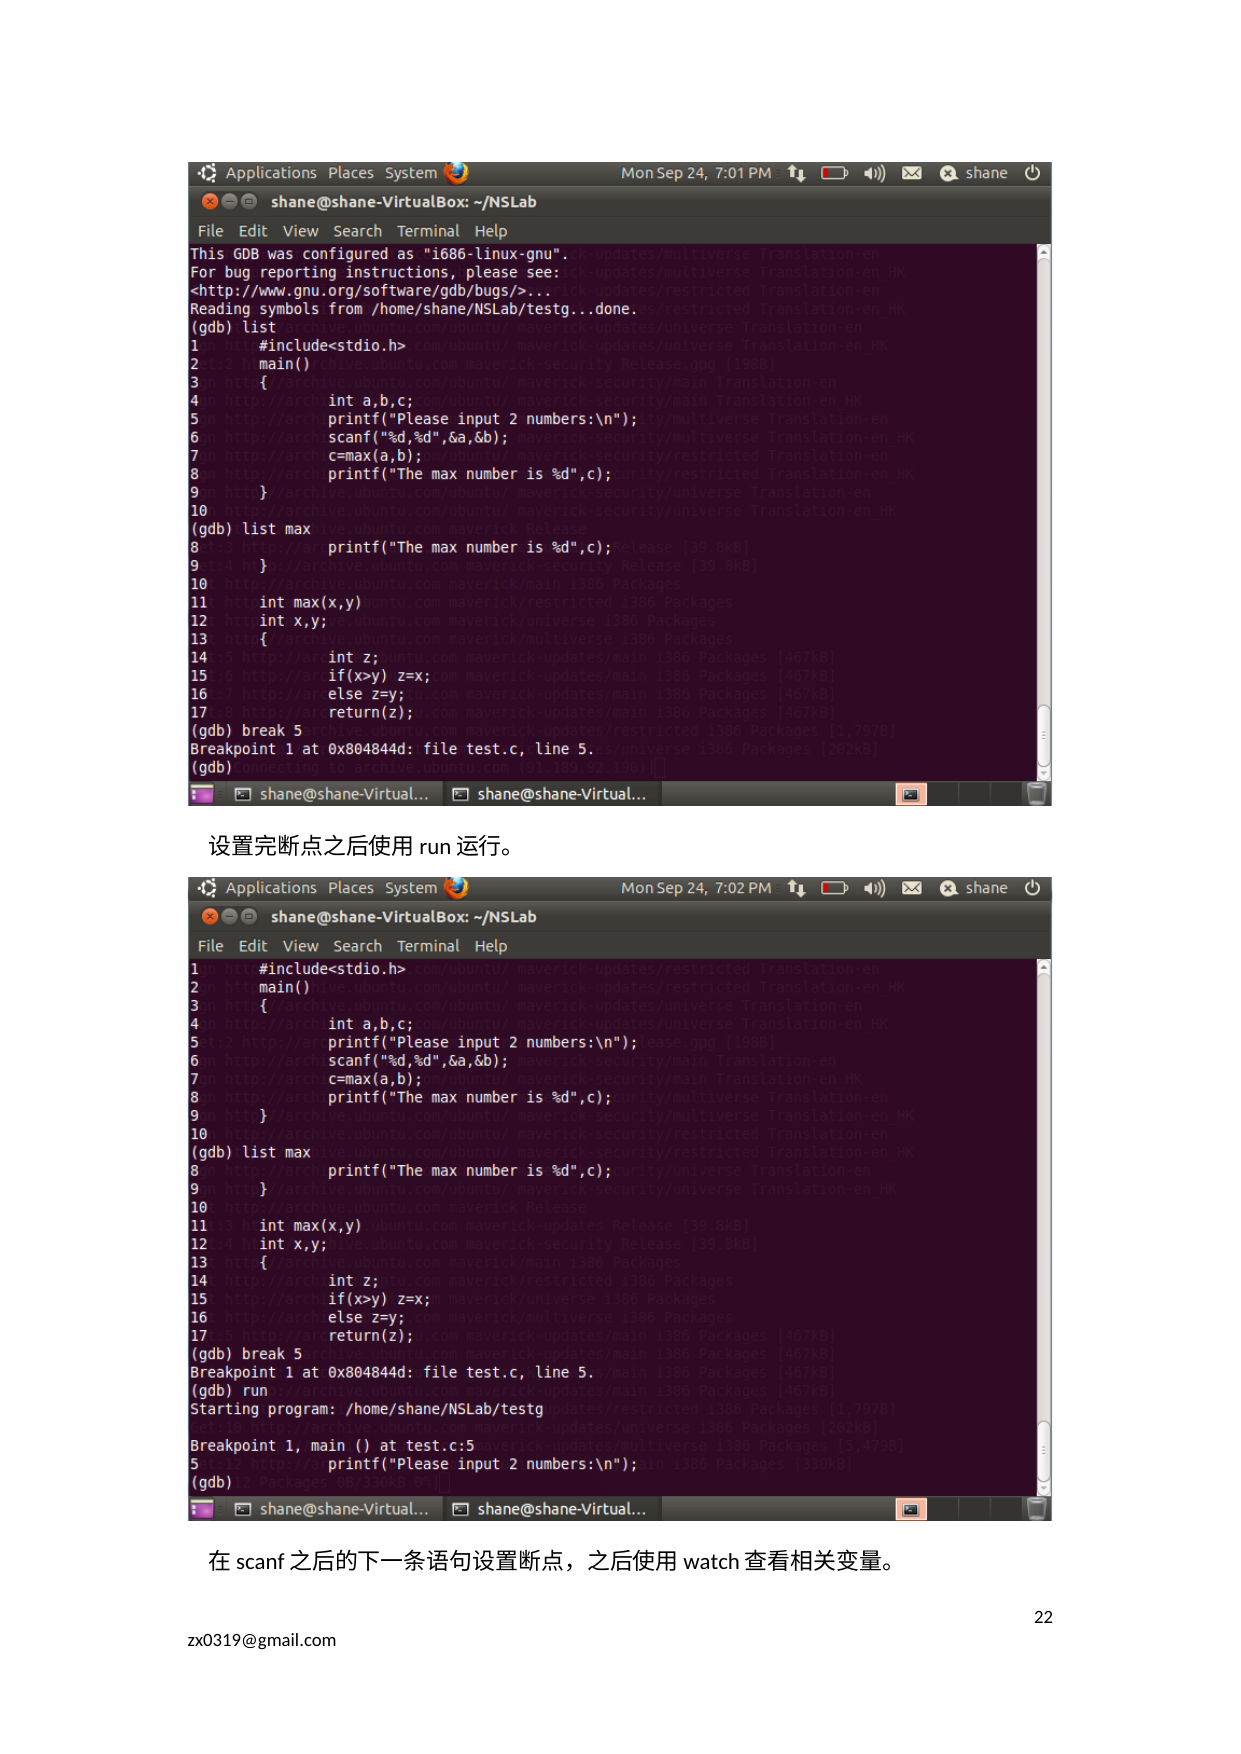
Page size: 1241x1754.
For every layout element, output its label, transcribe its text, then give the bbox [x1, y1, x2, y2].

text 在scanf之后的下一条语句设置断点，之后使用watch查看相关变量。 [187, 1527, 1053, 1592]
text 设置完断点之后使用run运行。 [187, 812, 1053, 877]
picture [187, 877, 1053, 1521]
picture [187, 162, 1053, 806]
